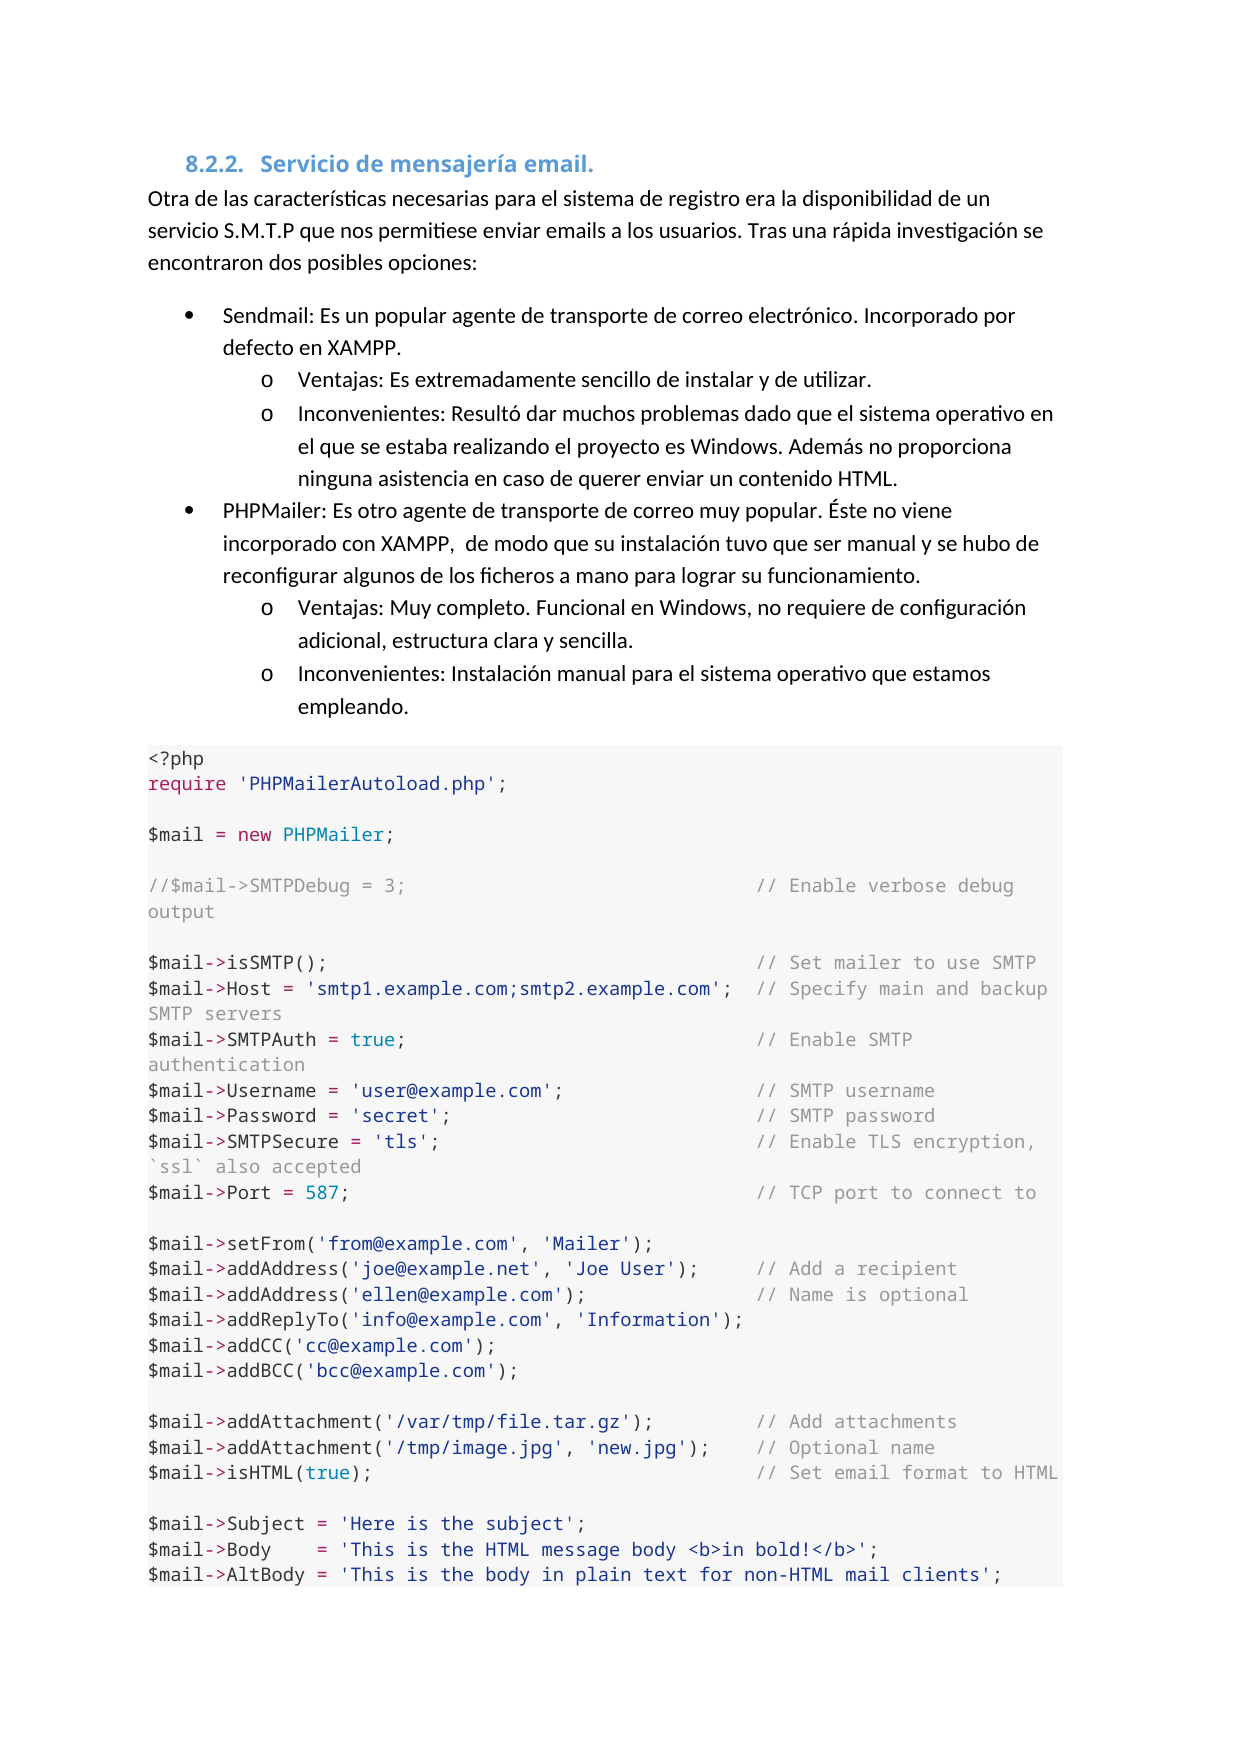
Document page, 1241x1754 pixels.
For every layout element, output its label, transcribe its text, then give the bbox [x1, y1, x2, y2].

text $mail->addAttachment('/tmp/image.jpg', 'new.jpg'); // Optional name [148, 1434, 1063, 1460]
text $mail->addAddress('joe@example.net', 'Joe User'); // Add a recipient [148, 1256, 1063, 1281]
list PHPMailer: Es otro agente de transporte de correo muy popular. Éste no viene incorporado con XAMPP, de modo que su instalación tuvo que ser manual y se hubo de reconfigurar algunos de los ficheros a mano para lograr su funcionamiento. [185, 497, 1063, 589]
text Otra de las características necesarias para el sistema de registro era la disponibilidad de un servicio S.M.T.P que nos permitiese enviar emails a los usuarios. Tras una rápida investigación se encontraron dos posibles opciones: [148, 184, 1063, 276]
text //$mail->SMTPDebug = 3; // Enable verbose debug output [148, 873, 1063, 924]
text $mail->addBCC('bcc@example.com'); [148, 1358, 1063, 1383]
text $mail->AltBody = 'This is the body in plain text for non-HTML mail clients'; [148, 1562, 1063, 1587]
text $mail->Host = 'smtp1.example.com;smtp2.example.com'; // Specify main and backup SMTP servers [148, 975, 1063, 1026]
list Ventajas: Muy completo. Funcional en Windows, no requiere de configuración adicional, estructura clara y sencilla. [260, 593, 1063, 654]
text $mail->SMTPSecure = 'tls'; // Enable TLS encryption, `ssl` also accepted [148, 1128, 1063, 1179]
text $mail->addAttachment('/var/tmp/file.tar.gz'); // Add attachments [148, 1409, 1063, 1434]
text <?php [148, 745, 1063, 771]
text $mail->Password = 'secret'; // SMTP password [148, 1102, 1063, 1128]
text $mail->isSMTP(); // Set mailer to use SMTP [148, 949, 1063, 975]
list Inconvenientes: Instalación manual para el sistema operativo que estamos empleando. [260, 659, 1063, 720]
text $mail->isHTML(true); // Set email format to HTML [148, 1460, 1063, 1485]
text $mail->addReplyTo('info@example.com', 'Information'); [148, 1307, 1063, 1332]
text $mail->setFrom('from@example.com', 'Mailer'); [148, 1230, 1063, 1256]
text $mail = new PHPMailer; [148, 822, 1063, 847]
list Inconvenientes: Resultó dar muchos problemas dado que el sistema operativo en el que se estaba realizando el proyecto es Windows. Además no proporciona ninguna asistencia en caso de querer enviar un contenido HTML. [260, 399, 1063, 492]
list Sendmail: Es un popular agente de transporte de correo electrónico. Incorporado por defecto en XAMPP. [185, 301, 1063, 361]
subtitle Servicio de mensajería email. [185, 148, 1063, 179]
text $mail->addCC('cc@example.com'); [148, 1332, 1063, 1358]
text $mail->Subject = 'Here is the subject'; [148, 1511, 1063, 1536]
text require 'PHPMailerAutoload.php'; [148, 771, 1063, 796]
text $mail->addAddress('ellen@example.com'); // Name is optional [148, 1281, 1063, 1307]
text $mail->Body = 'This is the HTML message body <b>in bold!</b>'; [148, 1536, 1063, 1562]
text $mail->Port = 587; // TCP port to connect to [148, 1179, 1063, 1204]
text $mail->Username = 'user@example.com'; // SMTP username [148, 1077, 1063, 1102]
list Ventajas: Es extremadamente sencillo de instalar y de utilizar. [260, 365, 1063, 394]
text $mail->SMTPAuth = true; // Enable SMTP authentication [148, 1026, 1063, 1077]
